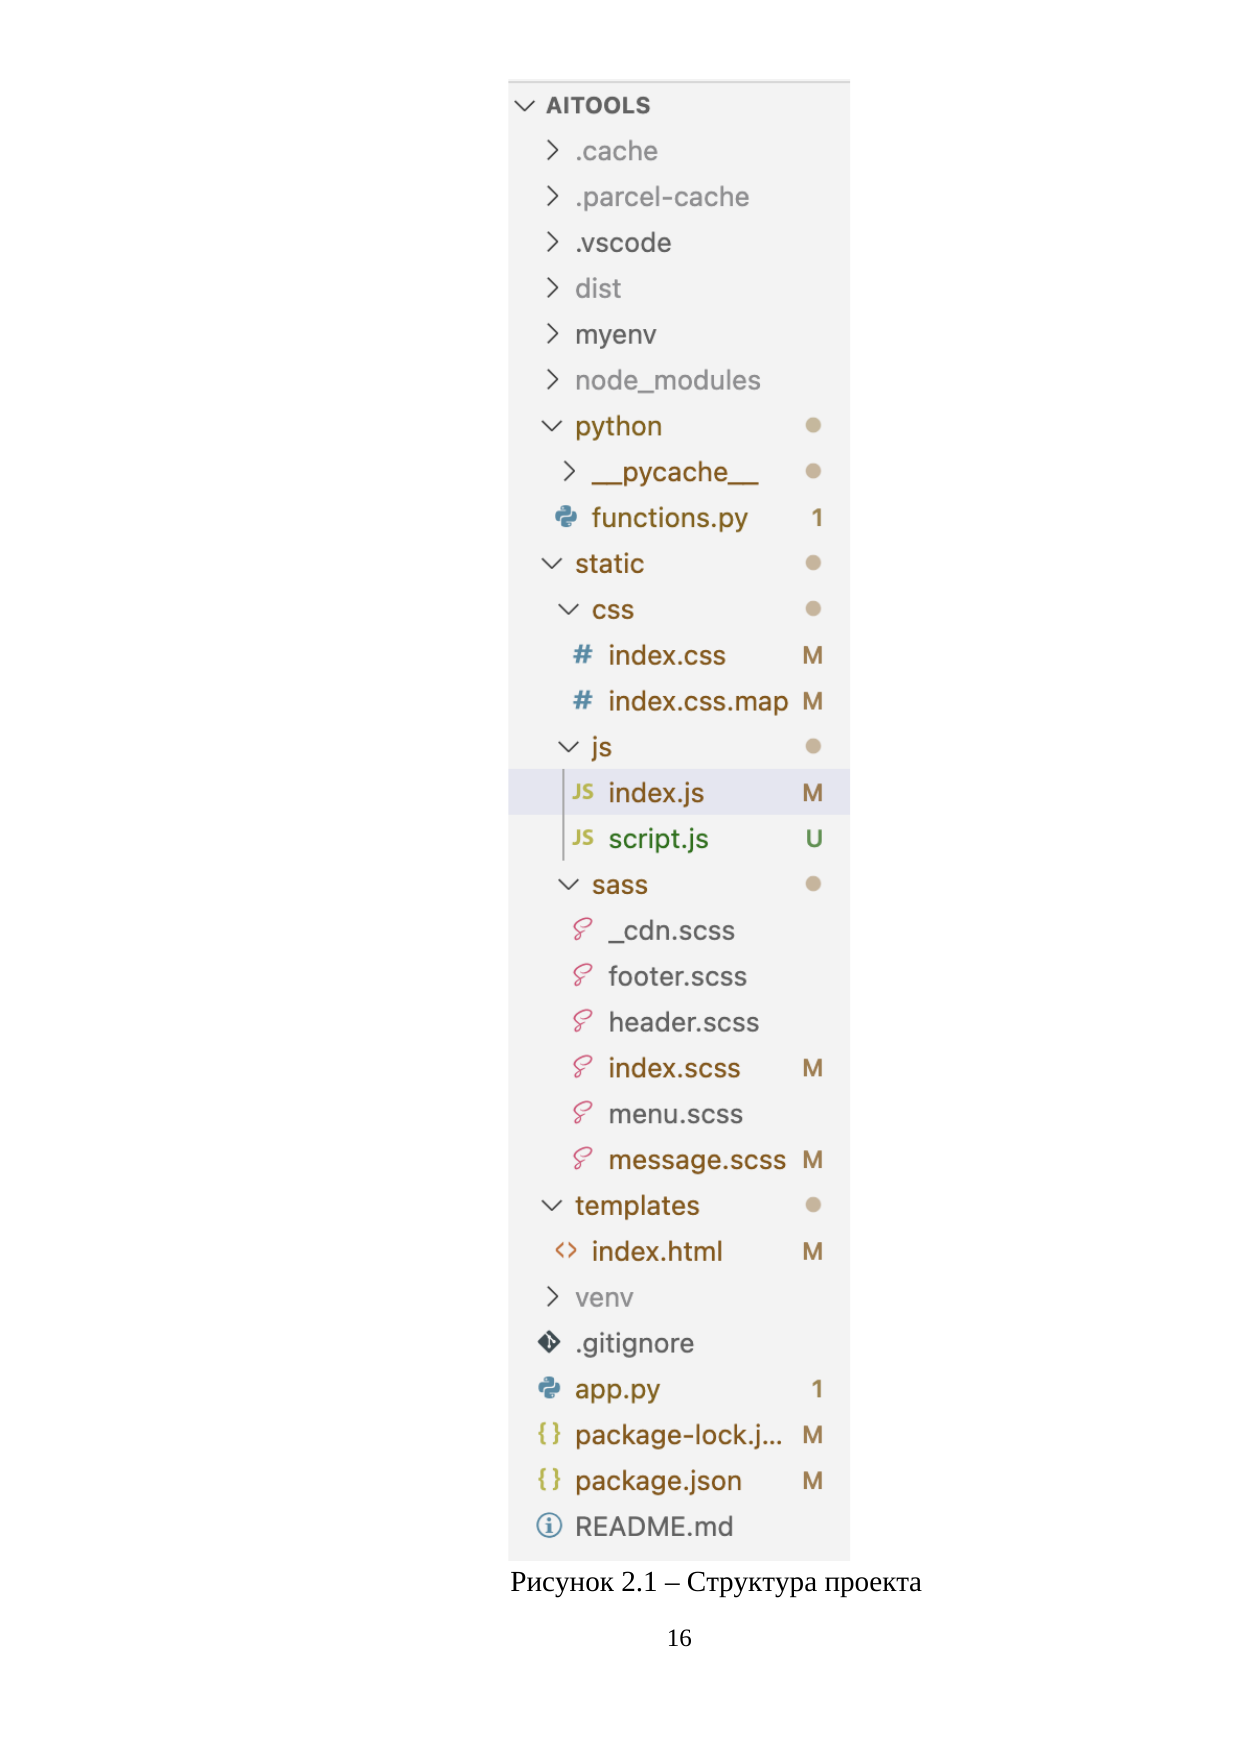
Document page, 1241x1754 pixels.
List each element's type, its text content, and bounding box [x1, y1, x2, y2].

picture [508, 79, 851, 1561]
